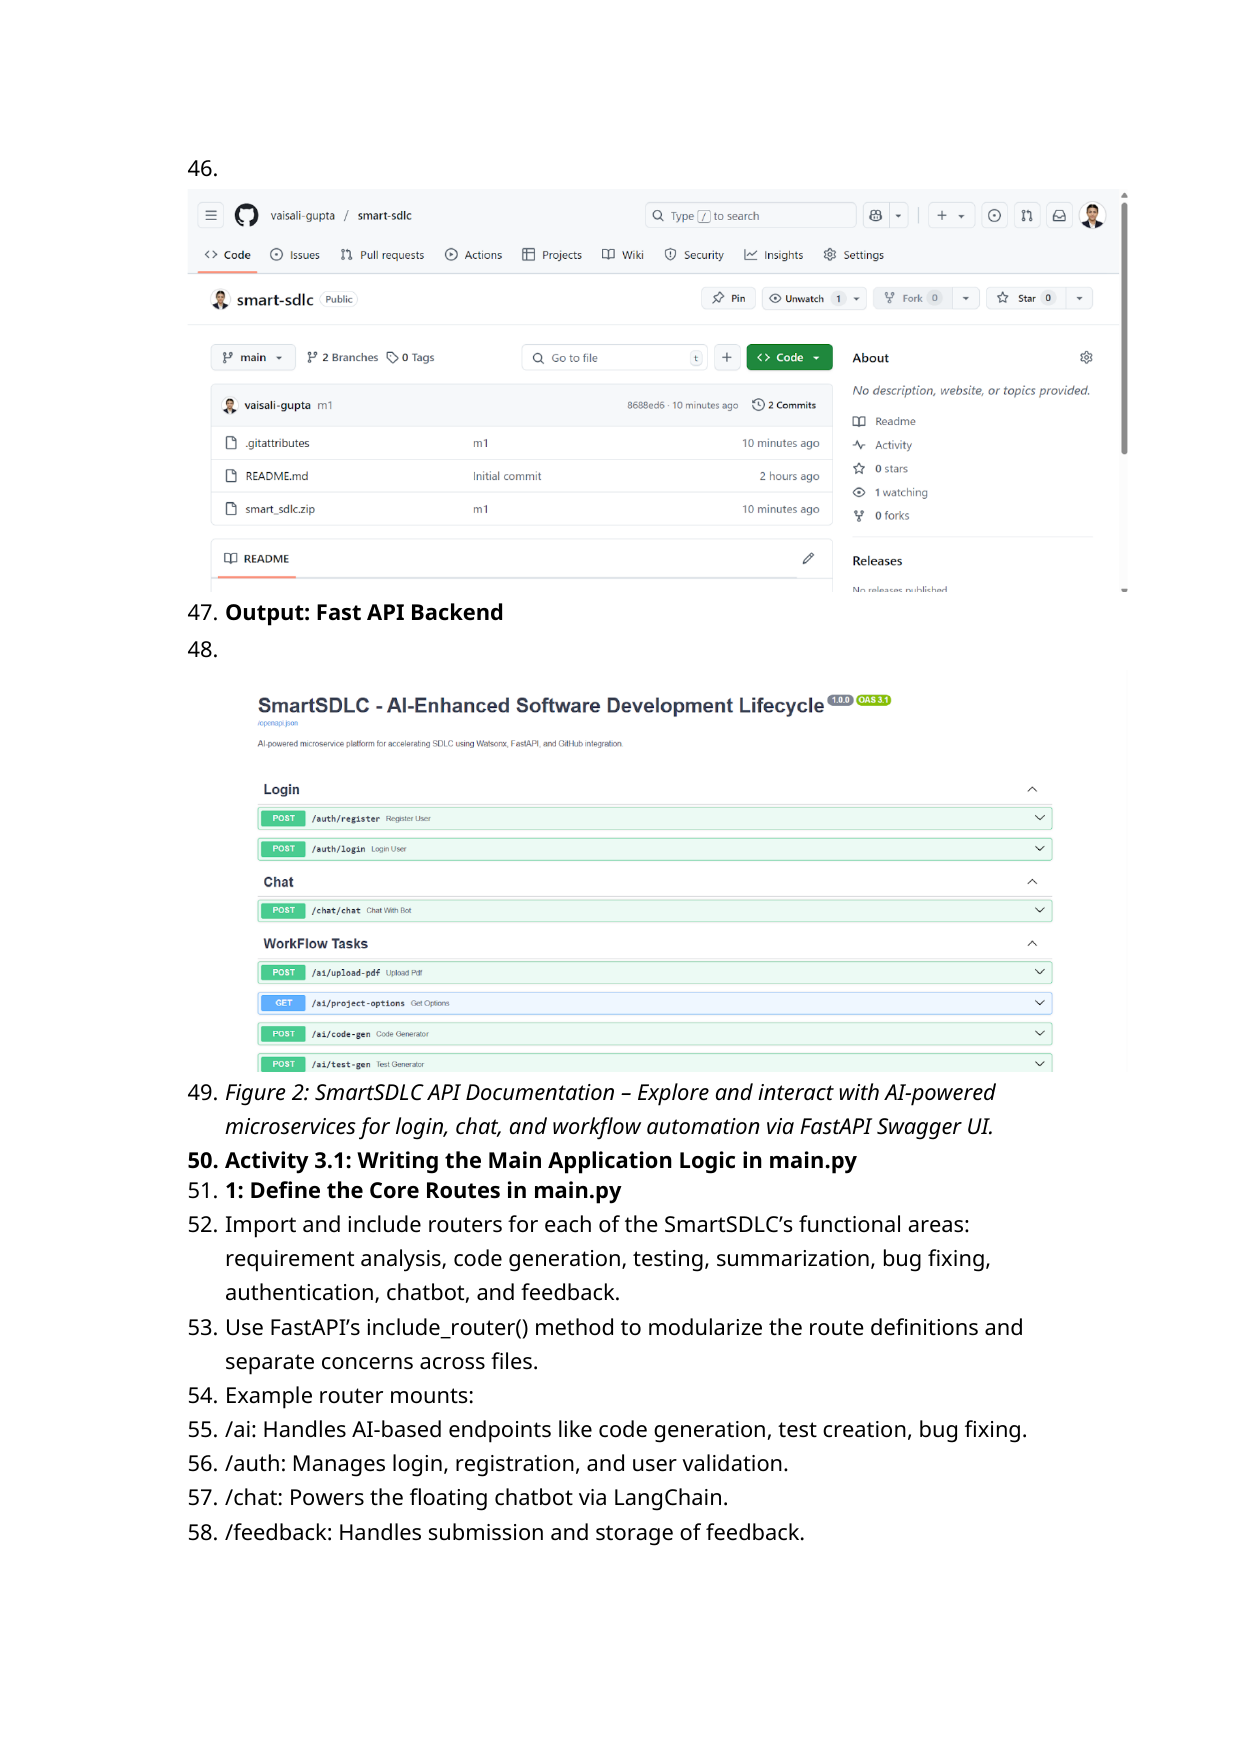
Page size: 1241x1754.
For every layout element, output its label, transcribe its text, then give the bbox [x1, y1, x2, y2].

list Activity 3.1: Writing the Main Application Logic in main.py [187, 1145, 1090, 1175]
list /ai: Handles AI-based endpoints like code generation, test creation, bug fixing. [187, 1414, 1090, 1444]
list Example router mounts: [187, 1380, 1090, 1409]
picture [187, 189, 1128, 592]
list /auth: Manages login, registration, and user validation. [187, 1448, 1090, 1478]
list Output: Fast API Backend [187, 597, 1090, 627]
picture [187, 670, 1128, 1072]
list 1: Define the Core Routes in main.py [187, 1175, 1090, 1204]
list Figure 2: SmartSDLC API Documentation – Explore and interact with AI-powered microservices for login, chat, and workflow automation via FastAPI Swagger UI. [187, 1077, 1090, 1141]
list /chat: Powers the floating chatbot via LangChain. [187, 1482, 1090, 1512]
list /feedback: Handles submission and storage of feedback. [187, 1516, 1090, 1546]
list Import and include routers for each of the SmartSDLC’s functional areas: requirement analysis, code generation, testing, summarization, bug fixing, authentication, chatbot, and feedback. [187, 1209, 1090, 1307]
list Use FastAPI’s include_router() method to modularize the route definitions and separate concerns across files. [187, 1311, 1090, 1375]
